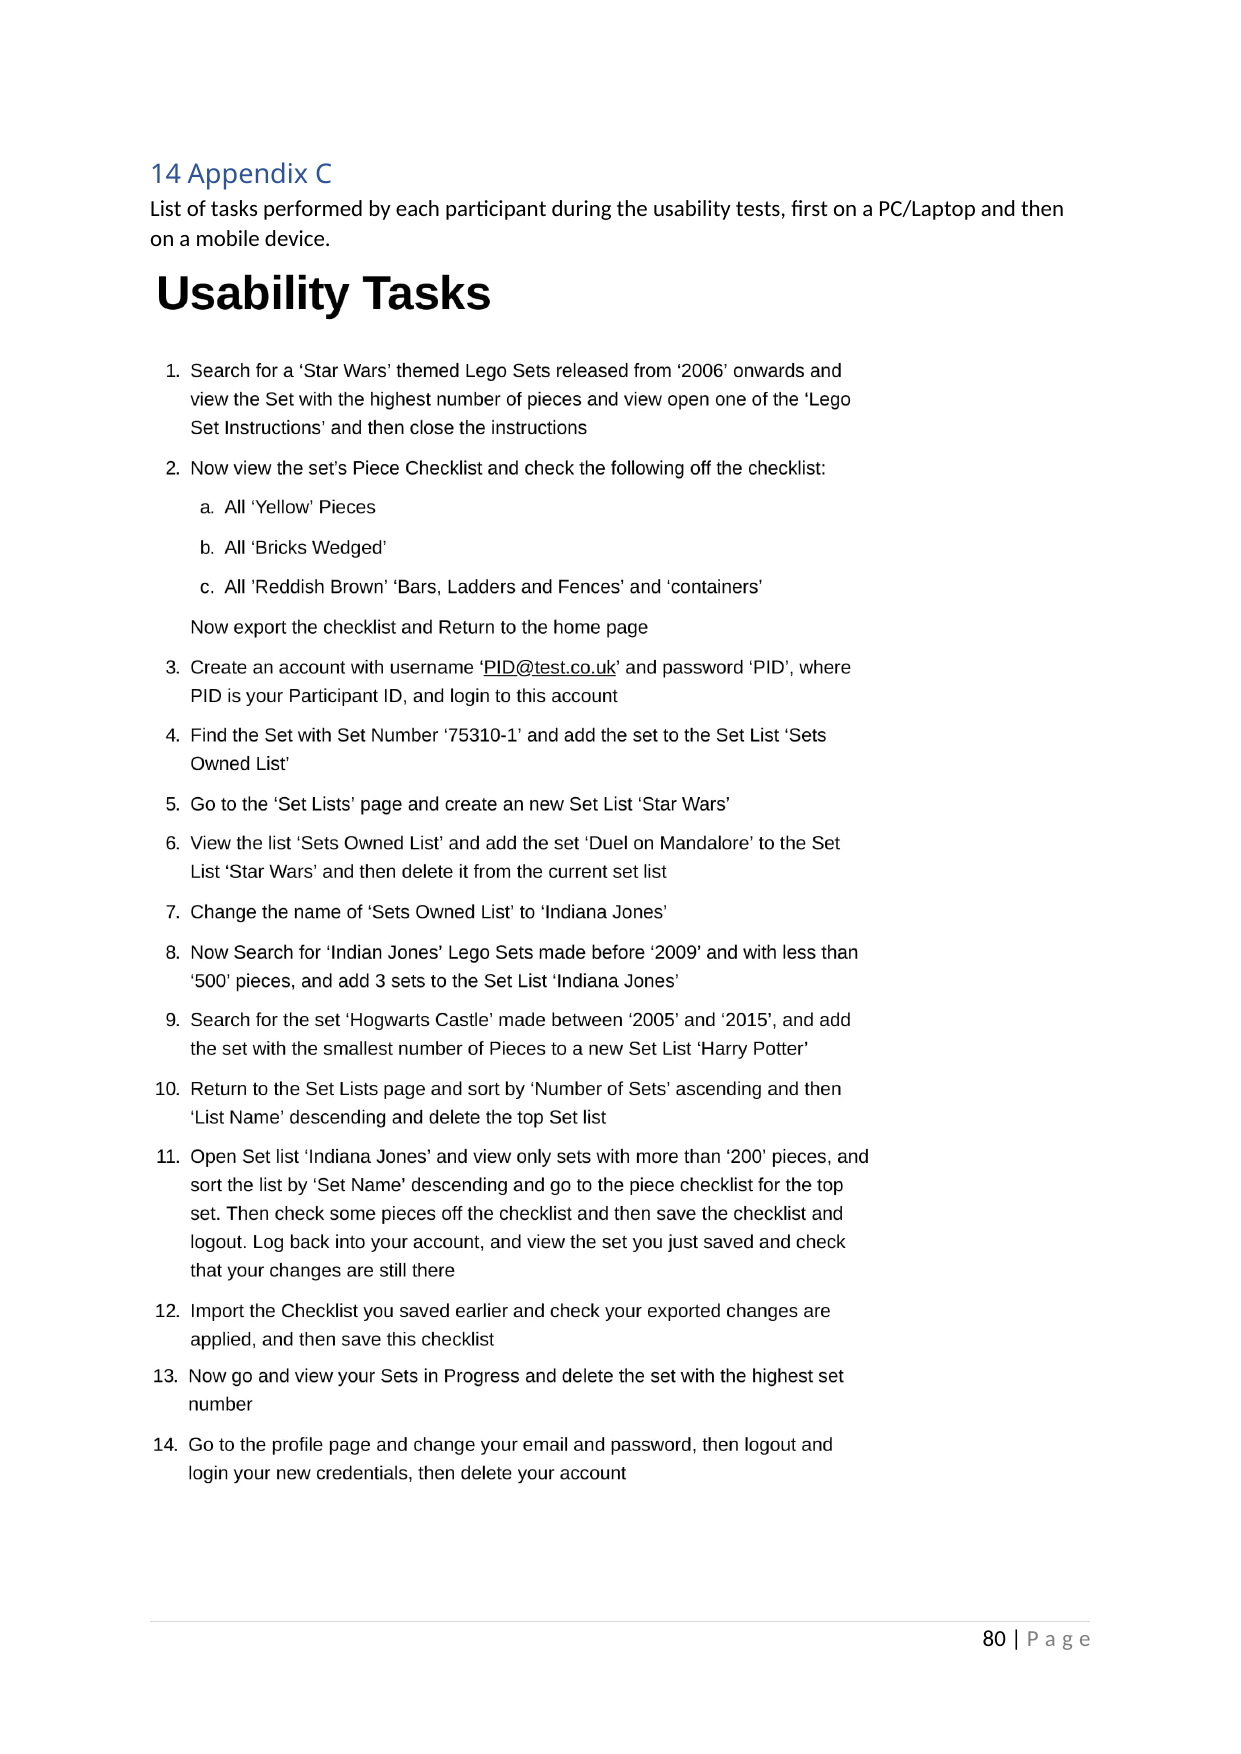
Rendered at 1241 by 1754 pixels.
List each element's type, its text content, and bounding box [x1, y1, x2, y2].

picture [150, 271, 883, 1357]
text List of tasks performed by each participant during the usability tests, first on a PC/Laptop and then on a mobile device. [150, 194, 1090, 252]
subtitle Appendix C [150, 154, 1090, 191]
picture [150, 1359, 861, 1486]
